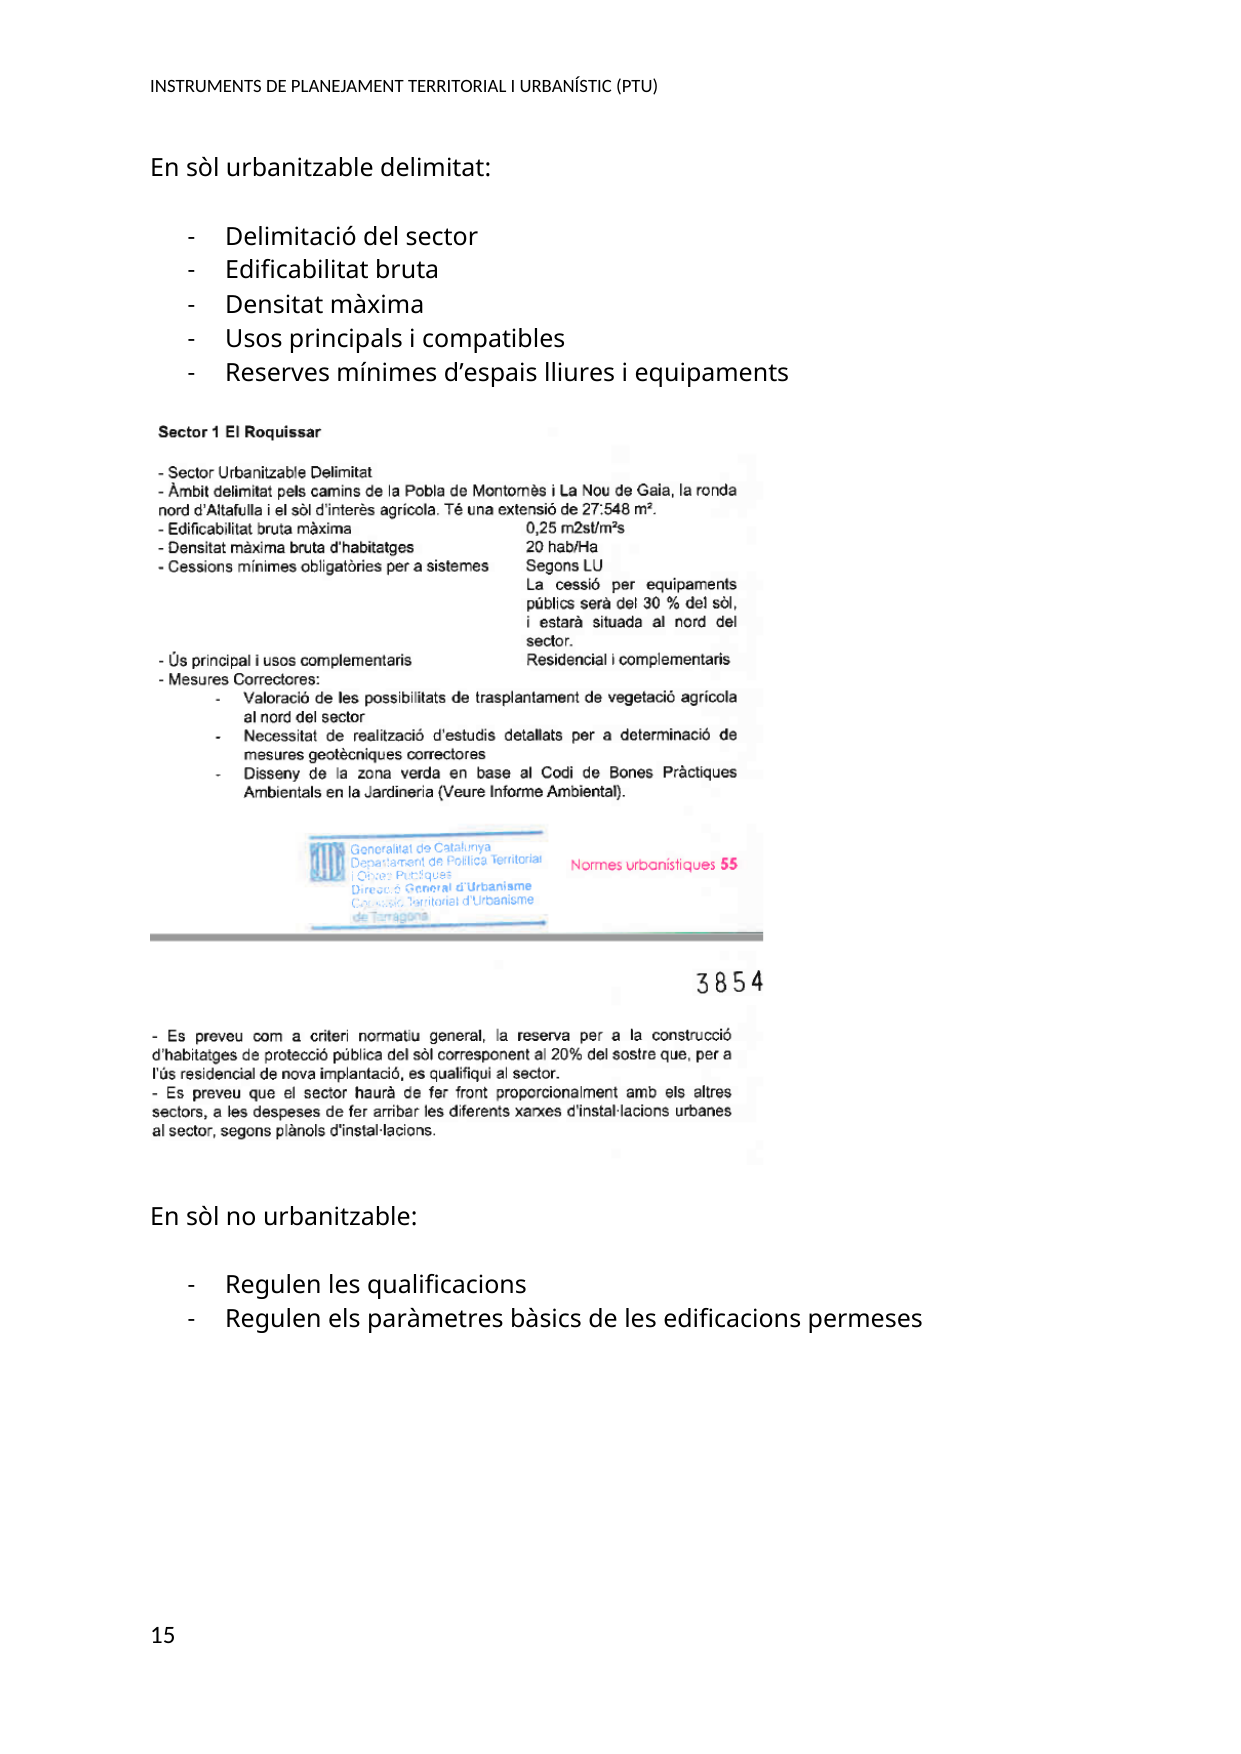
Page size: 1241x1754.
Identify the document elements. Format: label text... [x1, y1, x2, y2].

list Regulen els paràmetres bàsics de les edificacions permeses [187, 1301, 1090, 1335]
text En sòl urbanitzable delimitat: [150, 150, 1090, 184]
list Reserves mínimes d’espais lliures i equipaments [187, 354, 1090, 388]
list Usos principals i compatibles [187, 320, 1090, 354]
list Regulen les qualificacions [187, 1267, 1090, 1301]
list Edificabilitat bruta [187, 252, 1090, 286]
picture [150, 422, 796, 1165]
text En sòl no urbanitzable: [150, 1199, 1090, 1233]
list Delimitació del sector [187, 218, 1090, 252]
list Densitat màxima [187, 286, 1090, 320]
